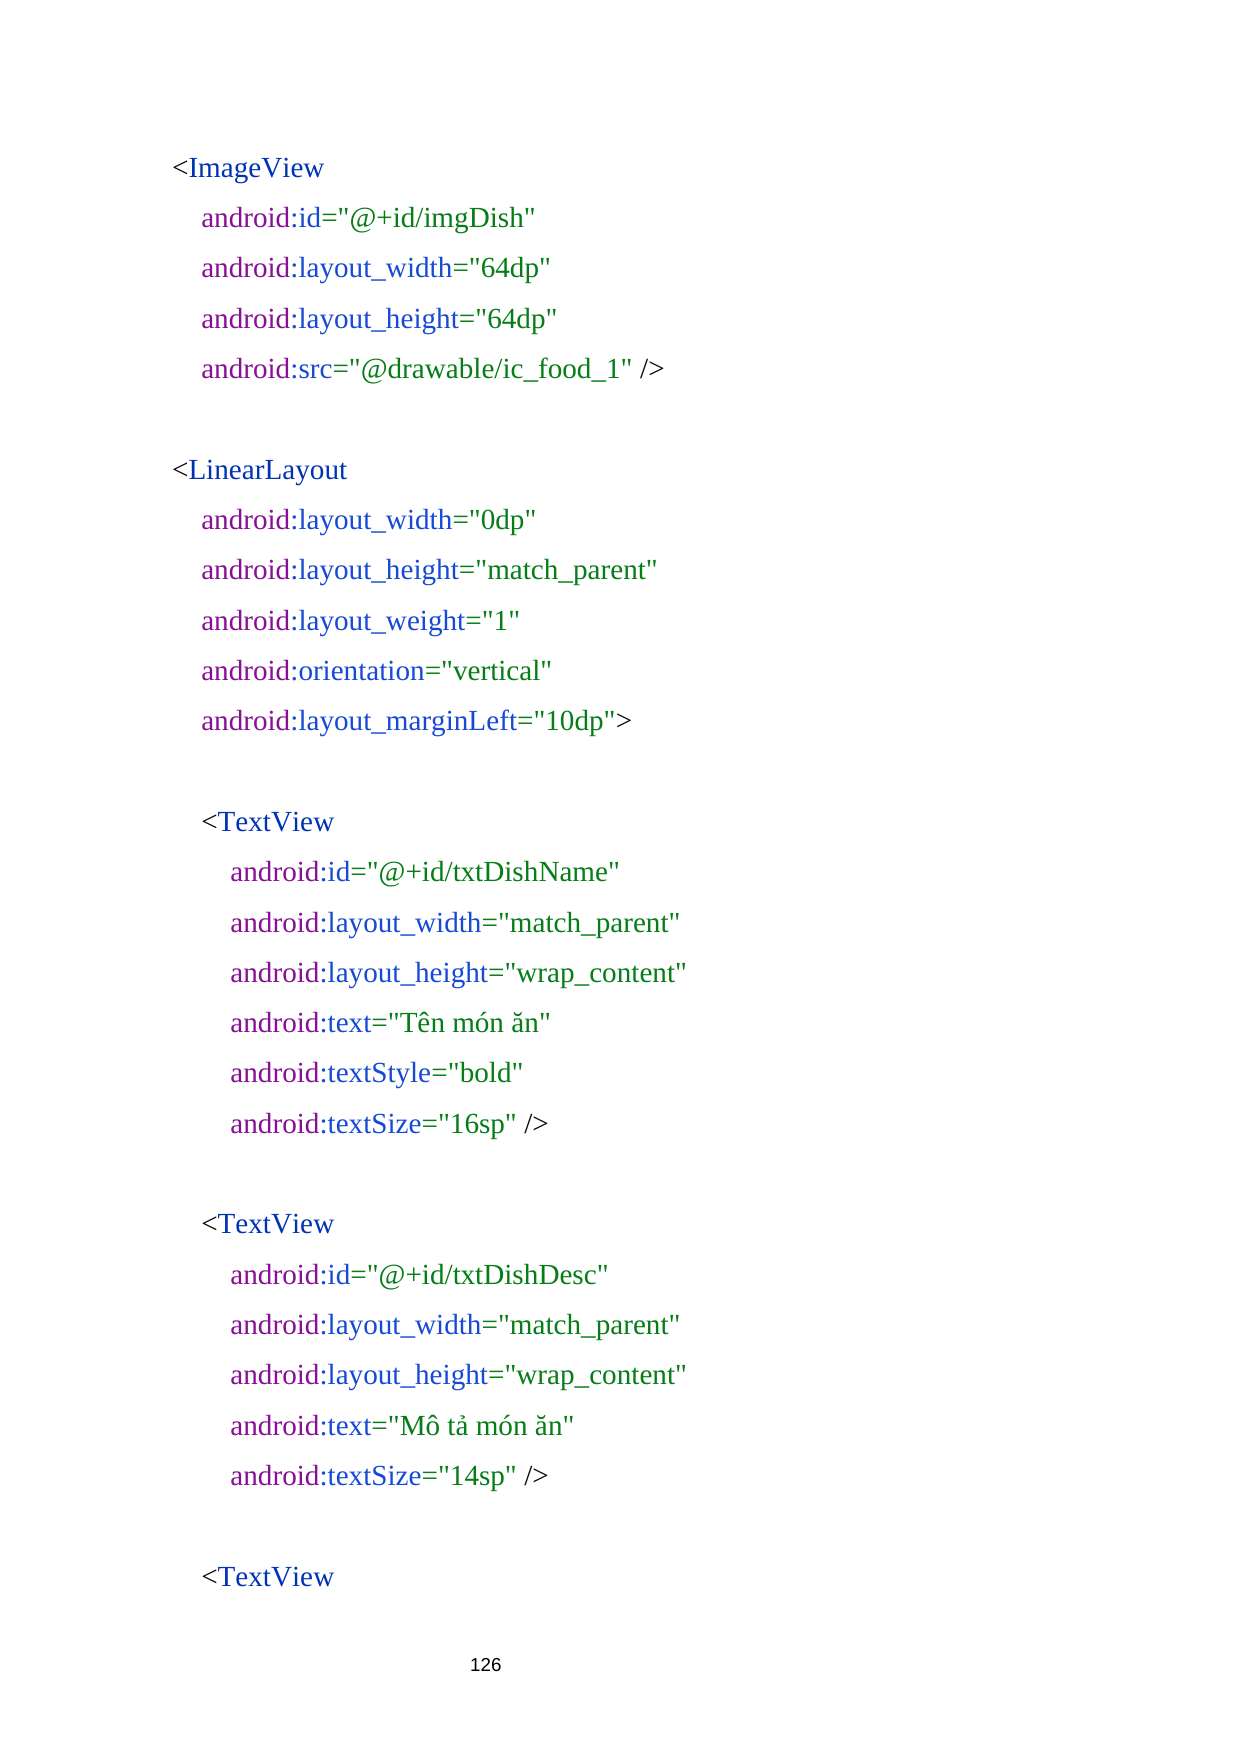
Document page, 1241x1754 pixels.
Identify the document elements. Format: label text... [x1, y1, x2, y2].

text android:layout_width="match_parent" [150, 1307, 1090, 1341]
text android:id="@+id/imgDish" [150, 200, 1090, 234]
text android:src="@drawable/ic_food_1" /> [150, 351, 1090, 385]
text android:layout_height="64dp" [150, 301, 1090, 334]
text <LinearLayout [150, 452, 1090, 485]
text android:layout_height="wrap_content" [150, 1357, 1090, 1391]
text android:layout_height="wrap_content" [150, 955, 1090, 988]
text android:text="Tên món ăn" [150, 1005, 1090, 1039]
text <ImageView [150, 150, 1090, 183]
text android:layout_width="0dp" [150, 502, 1090, 536]
text android:layout_marginLeft="10dp"> [150, 703, 1090, 737]
text android:layout_width="64dp" [150, 251, 1090, 284]
text <TextView [150, 804, 1090, 838]
text android:id="@+id/txtDishDesc" [150, 1257, 1090, 1290]
text android:textSize="16sp" /> [150, 1106, 1090, 1139]
text android:text="Mô tả món ăn" [150, 1408, 1090, 1441]
text android:layout_width="match_parent" [150, 905, 1090, 938]
text android:textSize="14sp" /> [150, 1458, 1090, 1492]
text android:textStyle="bold" [150, 1056, 1090, 1089]
text android:layout_weight="1" [150, 603, 1090, 636]
text android:id="@+id/txtDishName" [150, 854, 1090, 888]
text android:orientation="vertical" [150, 653, 1090, 687]
text <TextView [150, 1207, 1090, 1240]
text <TextView [150, 1559, 1090, 1592]
text android:layout_height="match_parent" [150, 552, 1090, 586]
